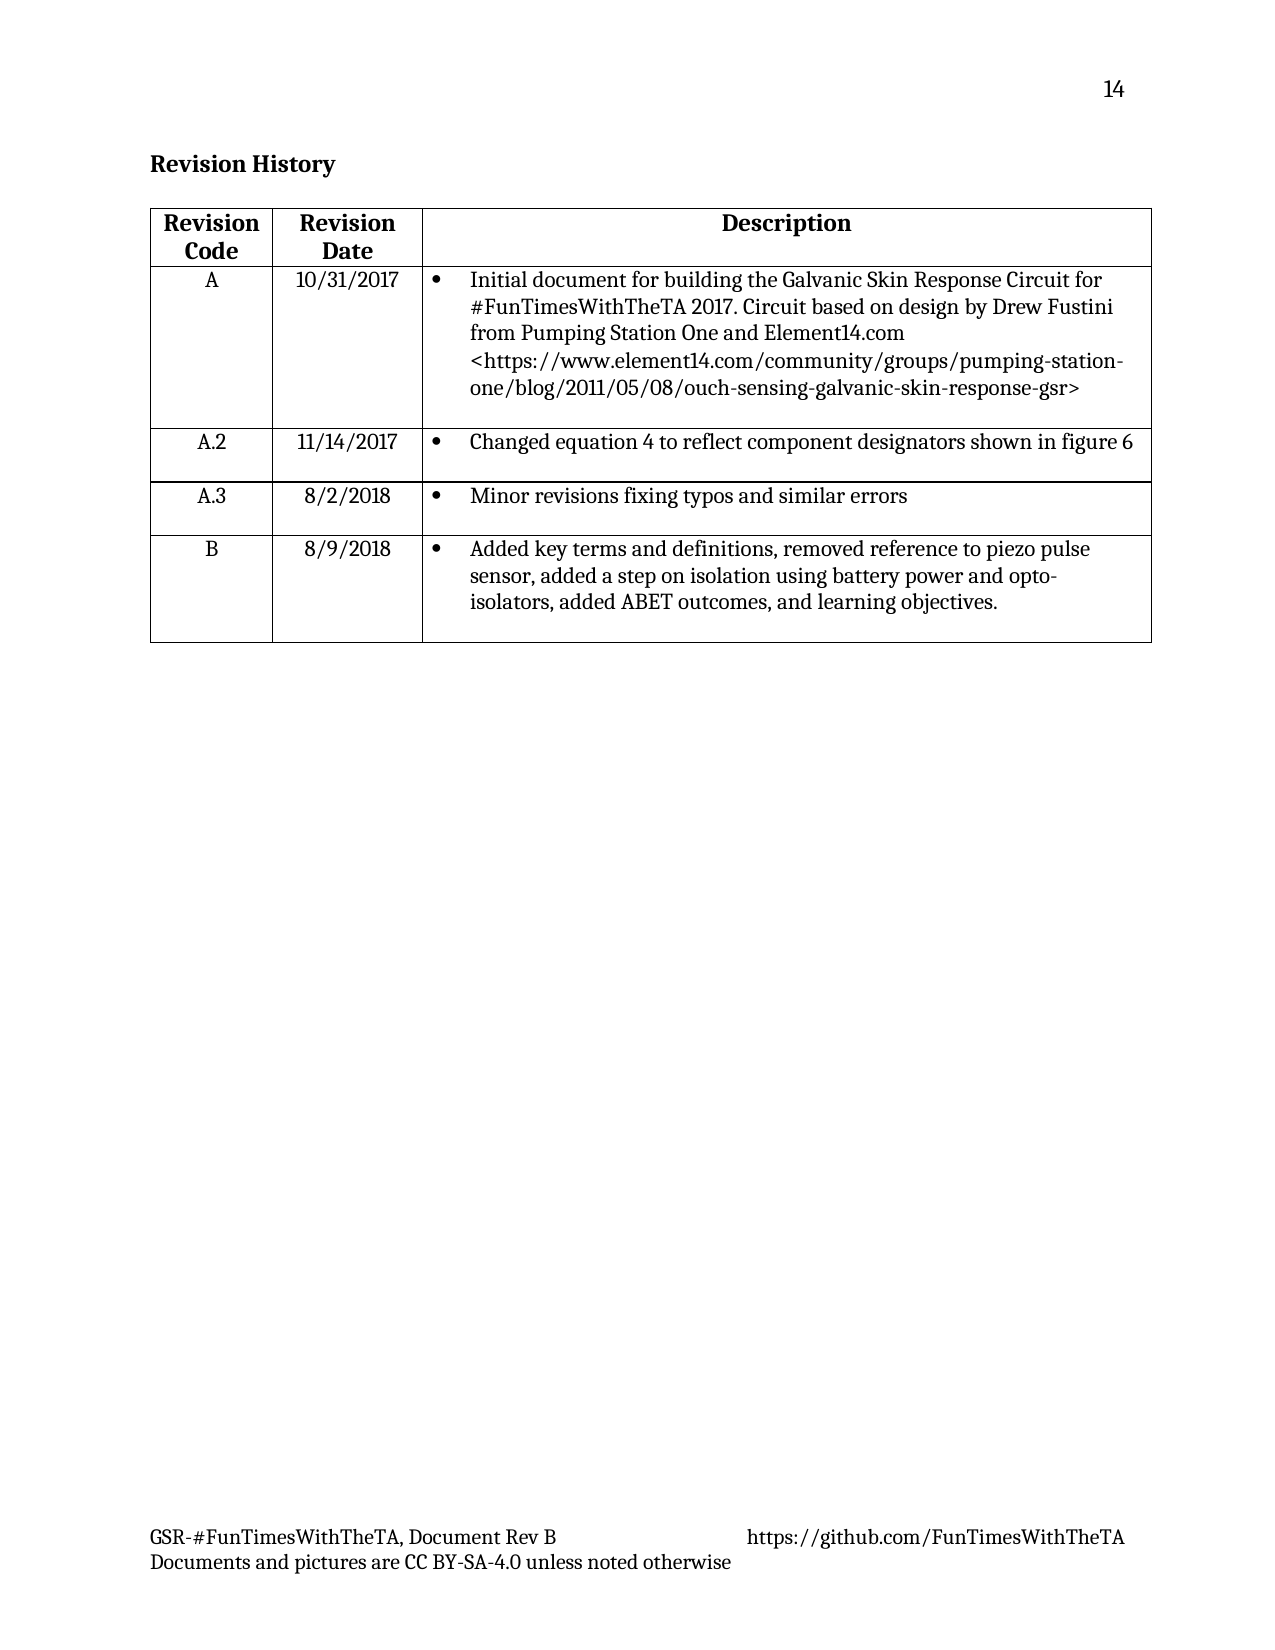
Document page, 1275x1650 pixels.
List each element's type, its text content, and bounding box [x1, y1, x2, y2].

table_cell A [151, 267, 272, 428]
table_cell Minor revisions fixing typos and similar errors [423, 483, 1151, 535]
table_cell 10/31/2017 [273, 267, 422, 428]
table_header Revision Code [151, 209, 272, 266]
table_cell 8/2/2018 [273, 483, 422, 535]
table_cell 11/14/2017 [273, 429, 422, 481]
table_cell A.3 [151, 483, 272, 535]
table_header Revision Date [273, 209, 422, 266]
table_cell Changed equation 4 to reflect component designators shown in figure 6 [423, 429, 1151, 481]
text Revision History [150, 150, 1125, 179]
table_cell A.2 [151, 429, 272, 481]
table_cell Added key terms and definitions, removed reference to piezo pulse sensor, added a step on isolation using battery power and opto-isolators, added ABET outcomes, and learning objectives. [423, 536, 1151, 642]
table_cell B [151, 536, 272, 642]
table_cell Initial document for building the Galvanic Skin Response Circuit for #FunTimesWithTheTA 2017. Circuit based on design by Drew Fustini from Pumping Station One and Element14.com <https://www.element14.com/community/groups/pumping-station-one/blog/2011/05/08/ouch-sensing-galvanic-skin-response-gsr> [423, 267, 1151, 428]
table_header Description [423, 209, 1151, 266]
table_cell 8/9/2018 [273, 536, 422, 642]
